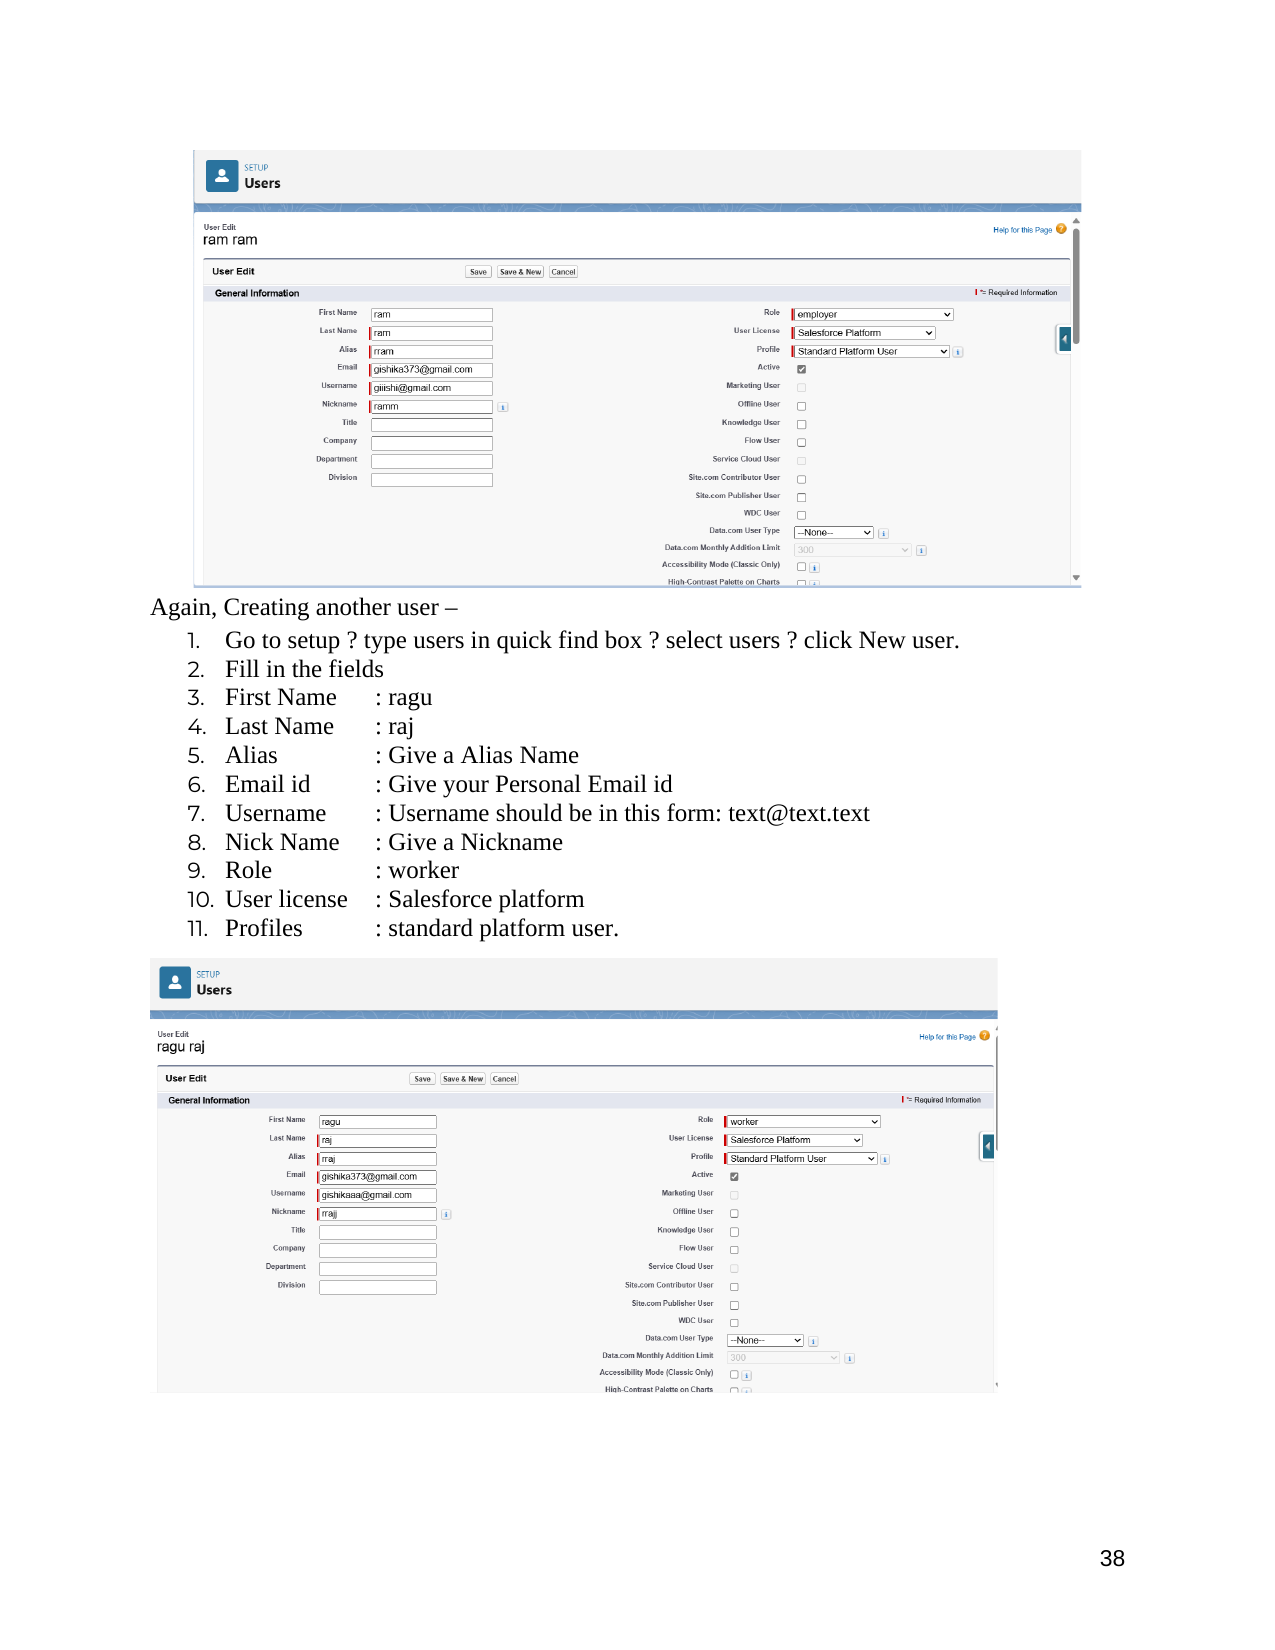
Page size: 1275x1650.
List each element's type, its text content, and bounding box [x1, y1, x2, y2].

picture [150, 958, 998, 1393]
picture [193, 150, 1082, 588]
list Alias : Give a Alias Name [187, 740, 1125, 769]
list Nick Name : Give a Nickname [187, 827, 1125, 856]
list Profiles : standard platform user. [187, 913, 1125, 942]
list Username : Username should be in this form: text@text.text [187, 798, 1125, 827]
list Go to setup ? type users in quick find box ? select users ? click New user. [187, 625, 1125, 654]
list Last Name : raj [187, 711, 1125, 740]
list User license : Salesforce platform [187, 884, 1125, 913]
list First Name : ragu [187, 682, 1125, 711]
list Email id : Give your Personal Email id [187, 769, 1125, 798]
list Role : worker [187, 856, 1125, 884]
text Again, Creating another user – [150, 592, 1125, 621]
list Fill in the fields [187, 654, 1125, 682]
